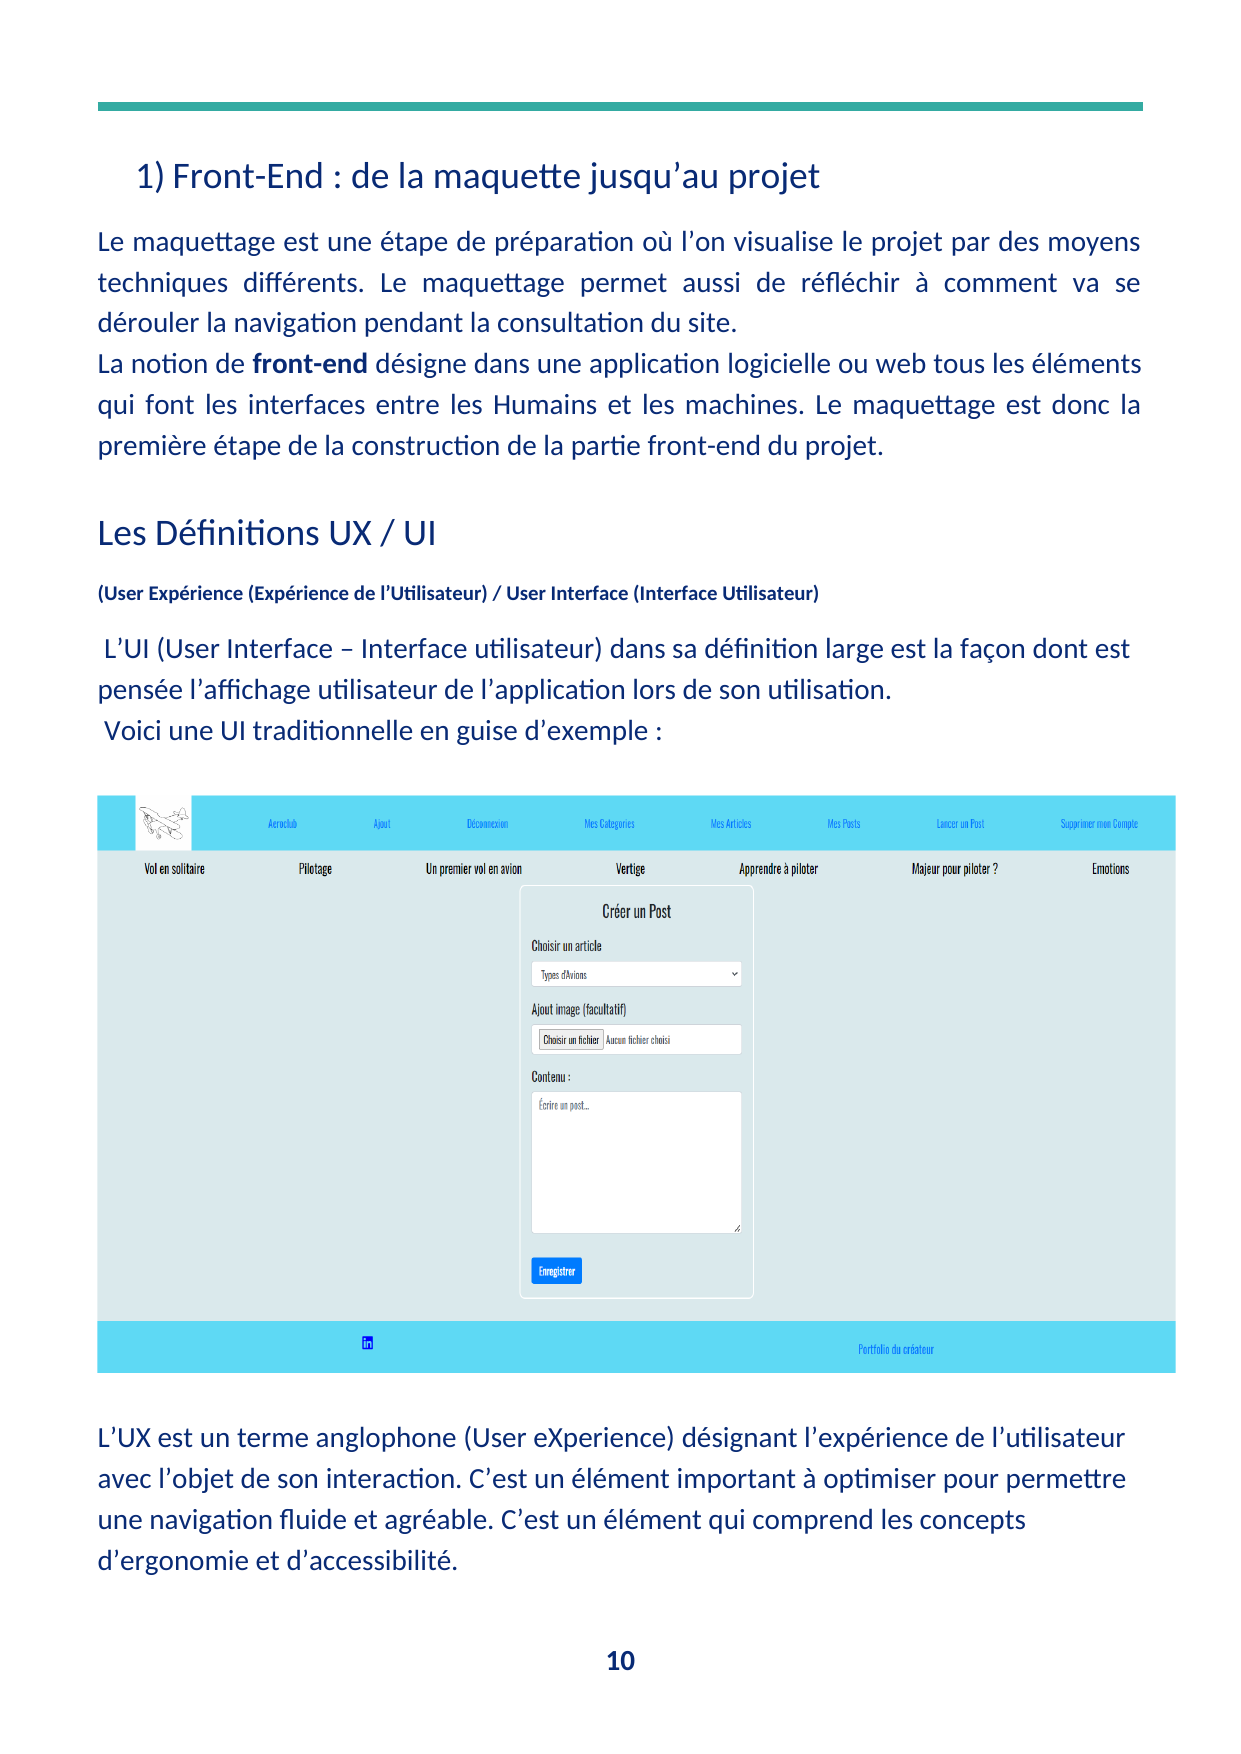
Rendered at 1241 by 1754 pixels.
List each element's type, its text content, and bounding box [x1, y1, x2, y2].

text L’UX est un terme anglophone (User eXperience) désignant l’expérience de l’utilisateur avec l’objet de son interaction. C’est un élément important à optimiser pour permettre une navigation fluide et agréable. C’est un élément qui comprend les concepts d’ergonomie et d’accessibilité. [97, 1419, 1143, 1577]
text Le maquettage est une étape de préparation où l’on visualise le projet par des moyens techniques différents. Le maquettage permet aussi de réfléchir à comment va se dérouler la navigation pendant la consultation du site. [97, 223, 1143, 340]
subtitle Les Définitions UX / UI [97, 509, 1143, 555]
subtitle (User Expérience (Expérience de l’Utilisateur) / User Interface (Interface Utilisateur) [97, 580, 1143, 606]
subtitle Front-End : de la maquette jusqu’au projet [135, 152, 1143, 198]
picture [97, 794, 1176, 1373]
text Voici une UI traditionnelle en guise d’exemple : [97, 712, 1143, 748]
text L’UI (User Interface – Interface utilisateur) dans sa définition large est la façon dont est pensée l’affichage utilisateur de l’application lors de son utilisation. [97, 631, 1143, 707]
text La notion de front-end désigne dans une application logicielle ou web tous les éléments qui font les interfaces entre les Humains et les machines. Le maquettage est donc la première étape de la construction de la partie front-end du projet. [97, 346, 1143, 463]
